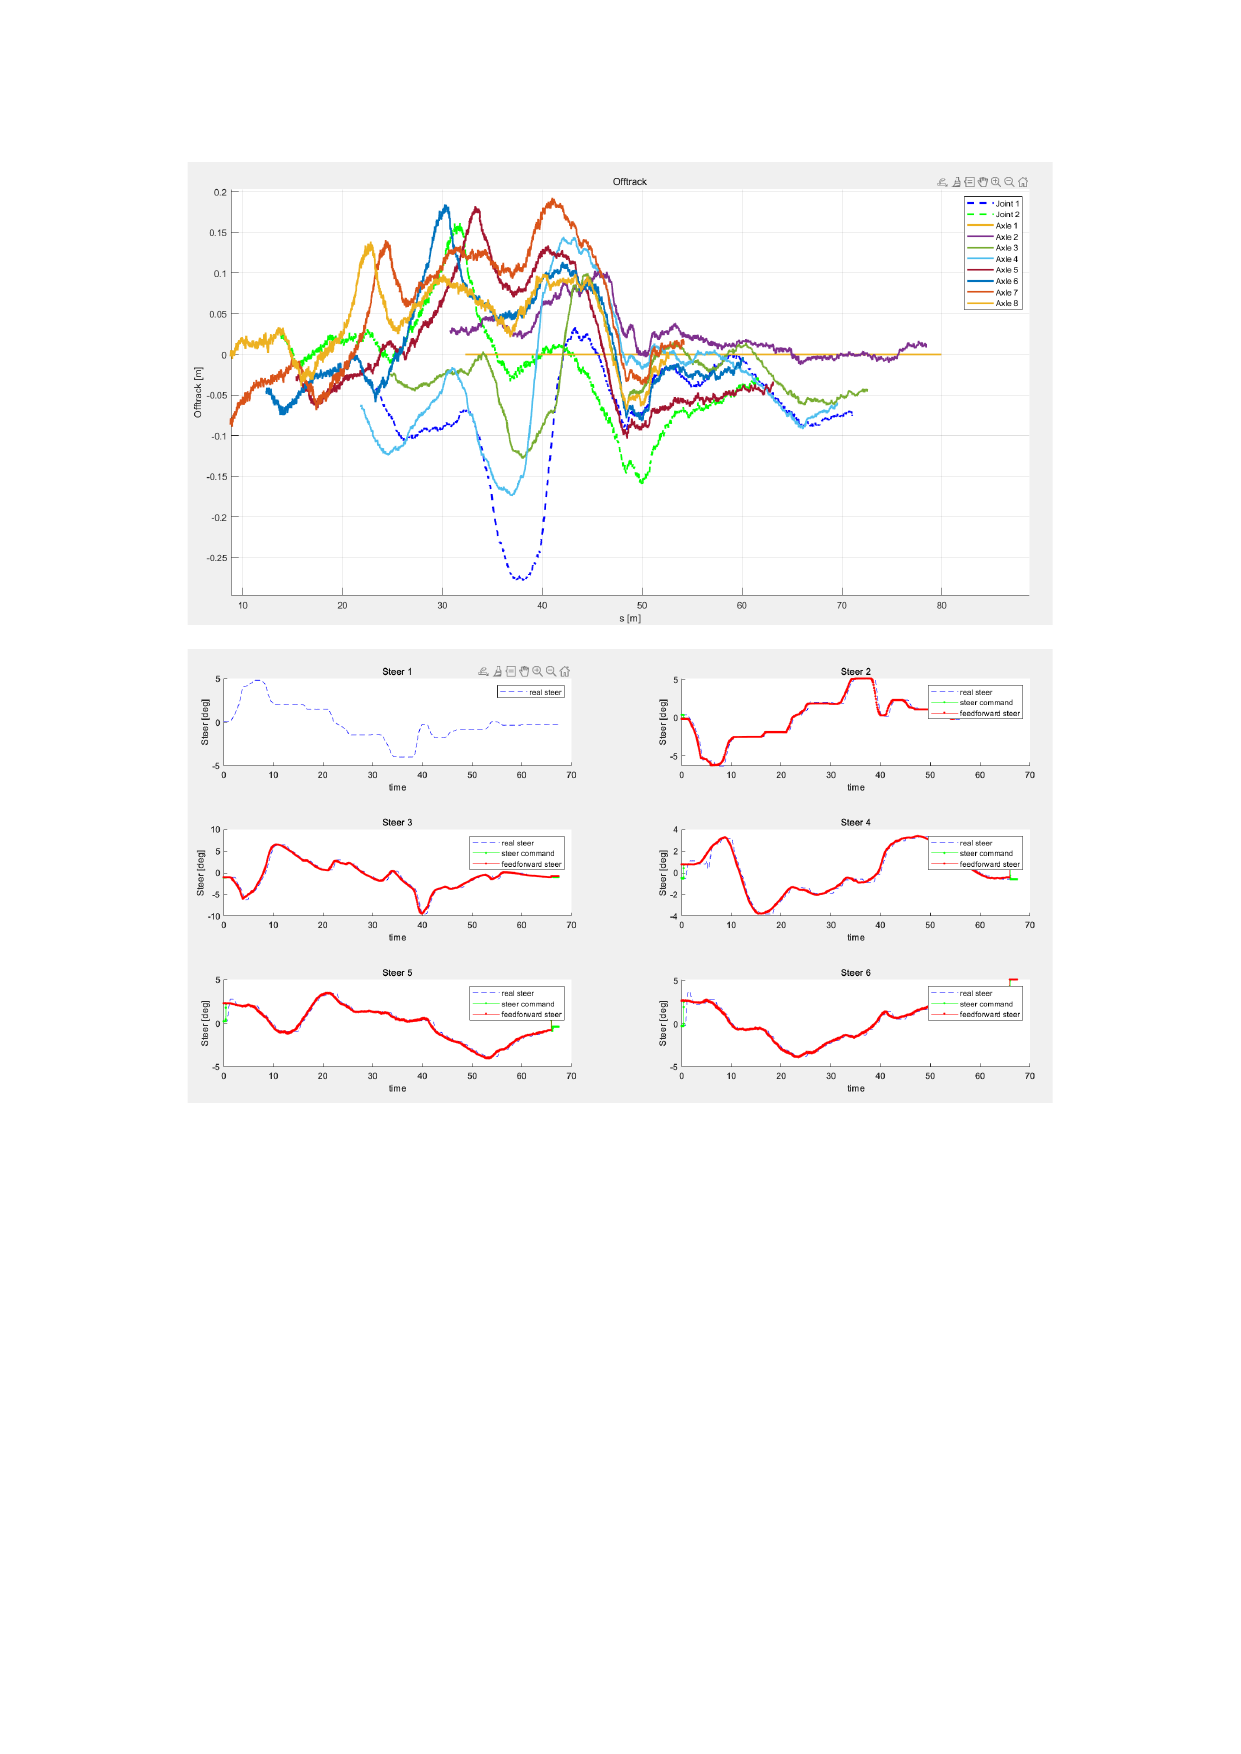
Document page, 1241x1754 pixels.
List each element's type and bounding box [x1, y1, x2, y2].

picture [187, 162, 1053, 625]
picture [187, 649, 1053, 1103]
